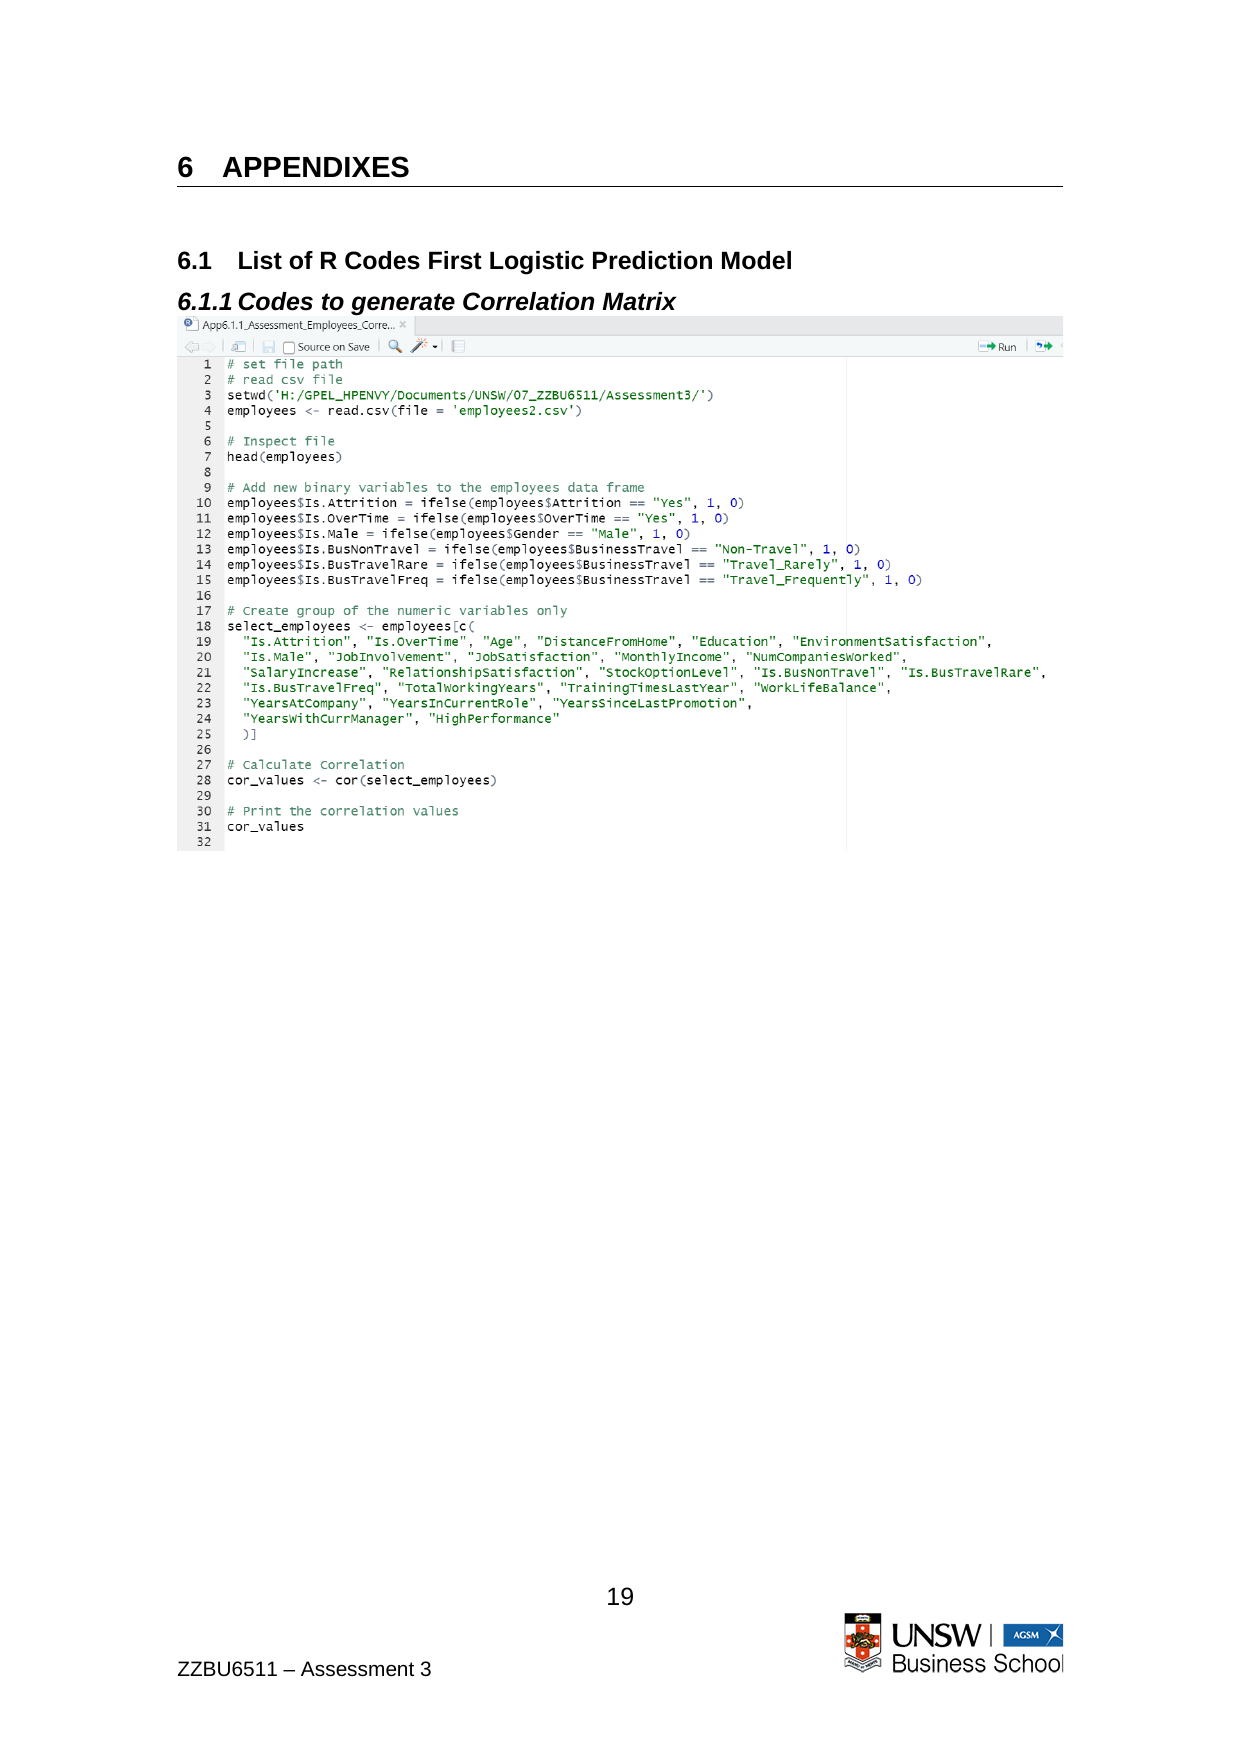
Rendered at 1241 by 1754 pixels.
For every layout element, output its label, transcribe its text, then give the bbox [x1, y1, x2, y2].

subtitle List of R Codes First Logistic Prediction Model [177, 246, 1063, 275]
picture [177, 316, 1064, 851]
picture [844, 1610, 1064, 1676]
subtitle Appendixes [177, 150, 1063, 186]
subtitle Codes to generate Correlation Matrix [177, 287, 1063, 316]
